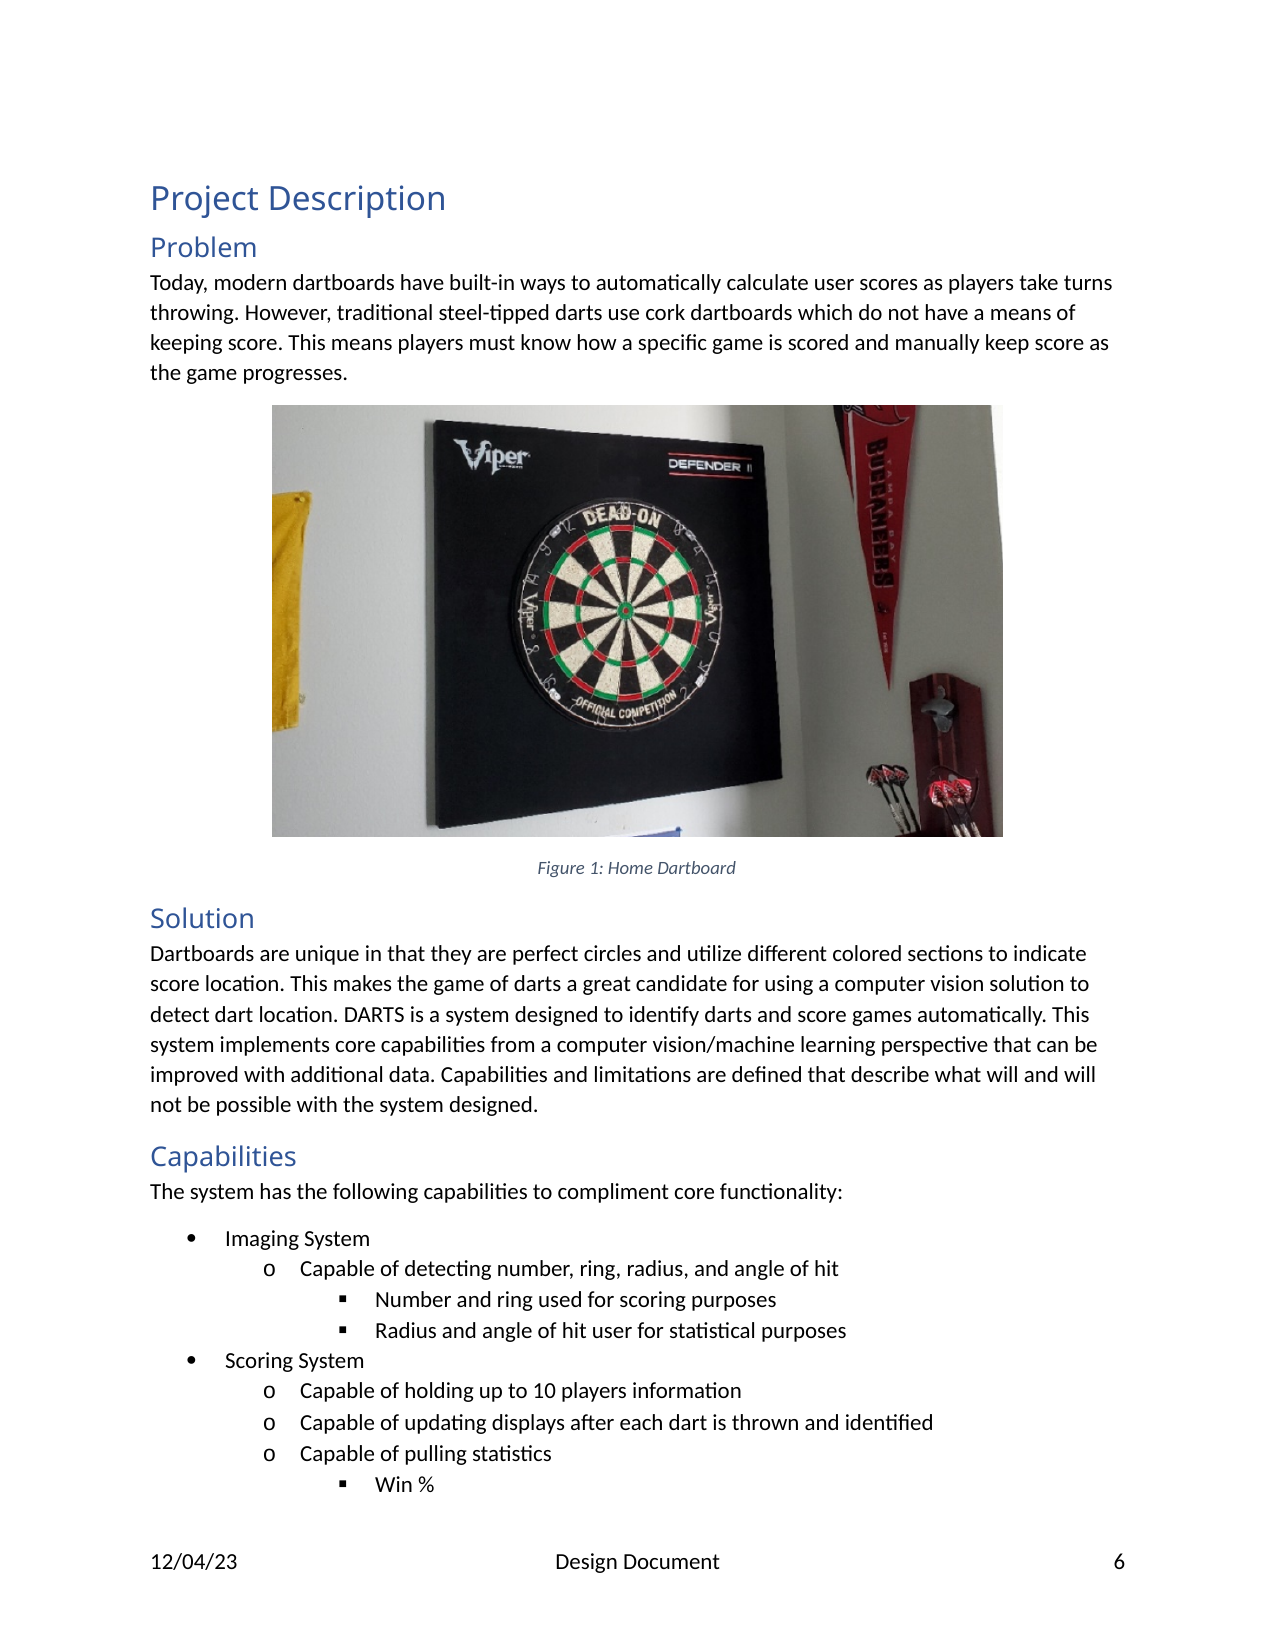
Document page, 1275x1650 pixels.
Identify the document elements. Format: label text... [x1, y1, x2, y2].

list Imaging System [187, 1224, 1125, 1252]
list Capable of pulling statistics [262, 1439, 1125, 1468]
list Capable of updating displays after each dart is thrown and identified [262, 1408, 1125, 1437]
list Capable of detecting number, ring, radius, and angle of hit [262, 1254, 1125, 1283]
subtitle Solution [150, 899, 1125, 936]
text Today, modern dartboards have built-in ways to automatically calculate user scores as players take turns throwing. However, traditional steel-tipped darts use cork dartboards which do not have a means of keeping score. This means players must know how a specific game is scored and manually keep score as the game progresses. [150, 268, 1125, 387]
text Figure 1: Home Dartboard [150, 856, 1125, 879]
picture [272, 405, 1003, 837]
list Radius and angle of hit user for statistical purposes [337, 1316, 1125, 1344]
subtitle Capabilities [150, 1137, 1125, 1174]
subtitle Problem [150, 228, 1125, 265]
text Dartboards are unique in that they are perfect circles and utilize different colored sections to indicate score location. This makes the game of darts a great candidate for using a computer vision solution to detect dart location. DARTS is a system designed to identify darts and score games automatically. This system implements core capabilities from a computer vision/machine learning perspective that can be improved with additional data. Capabilities and limitations are defined that describe what will and will not be possible with the system designed. [150, 939, 1125, 1118]
list Capable of holding up to 10 players information [262, 1376, 1125, 1405]
list Scoring System [187, 1346, 1125, 1374]
subtitle Project Description [150, 175, 1125, 220]
list Number and ring used for scoring purposes [337, 1286, 1125, 1314]
text The system has the following capabilities to compliment core functionality: [150, 1177, 1125, 1205]
list Win % [337, 1471, 1125, 1499]
